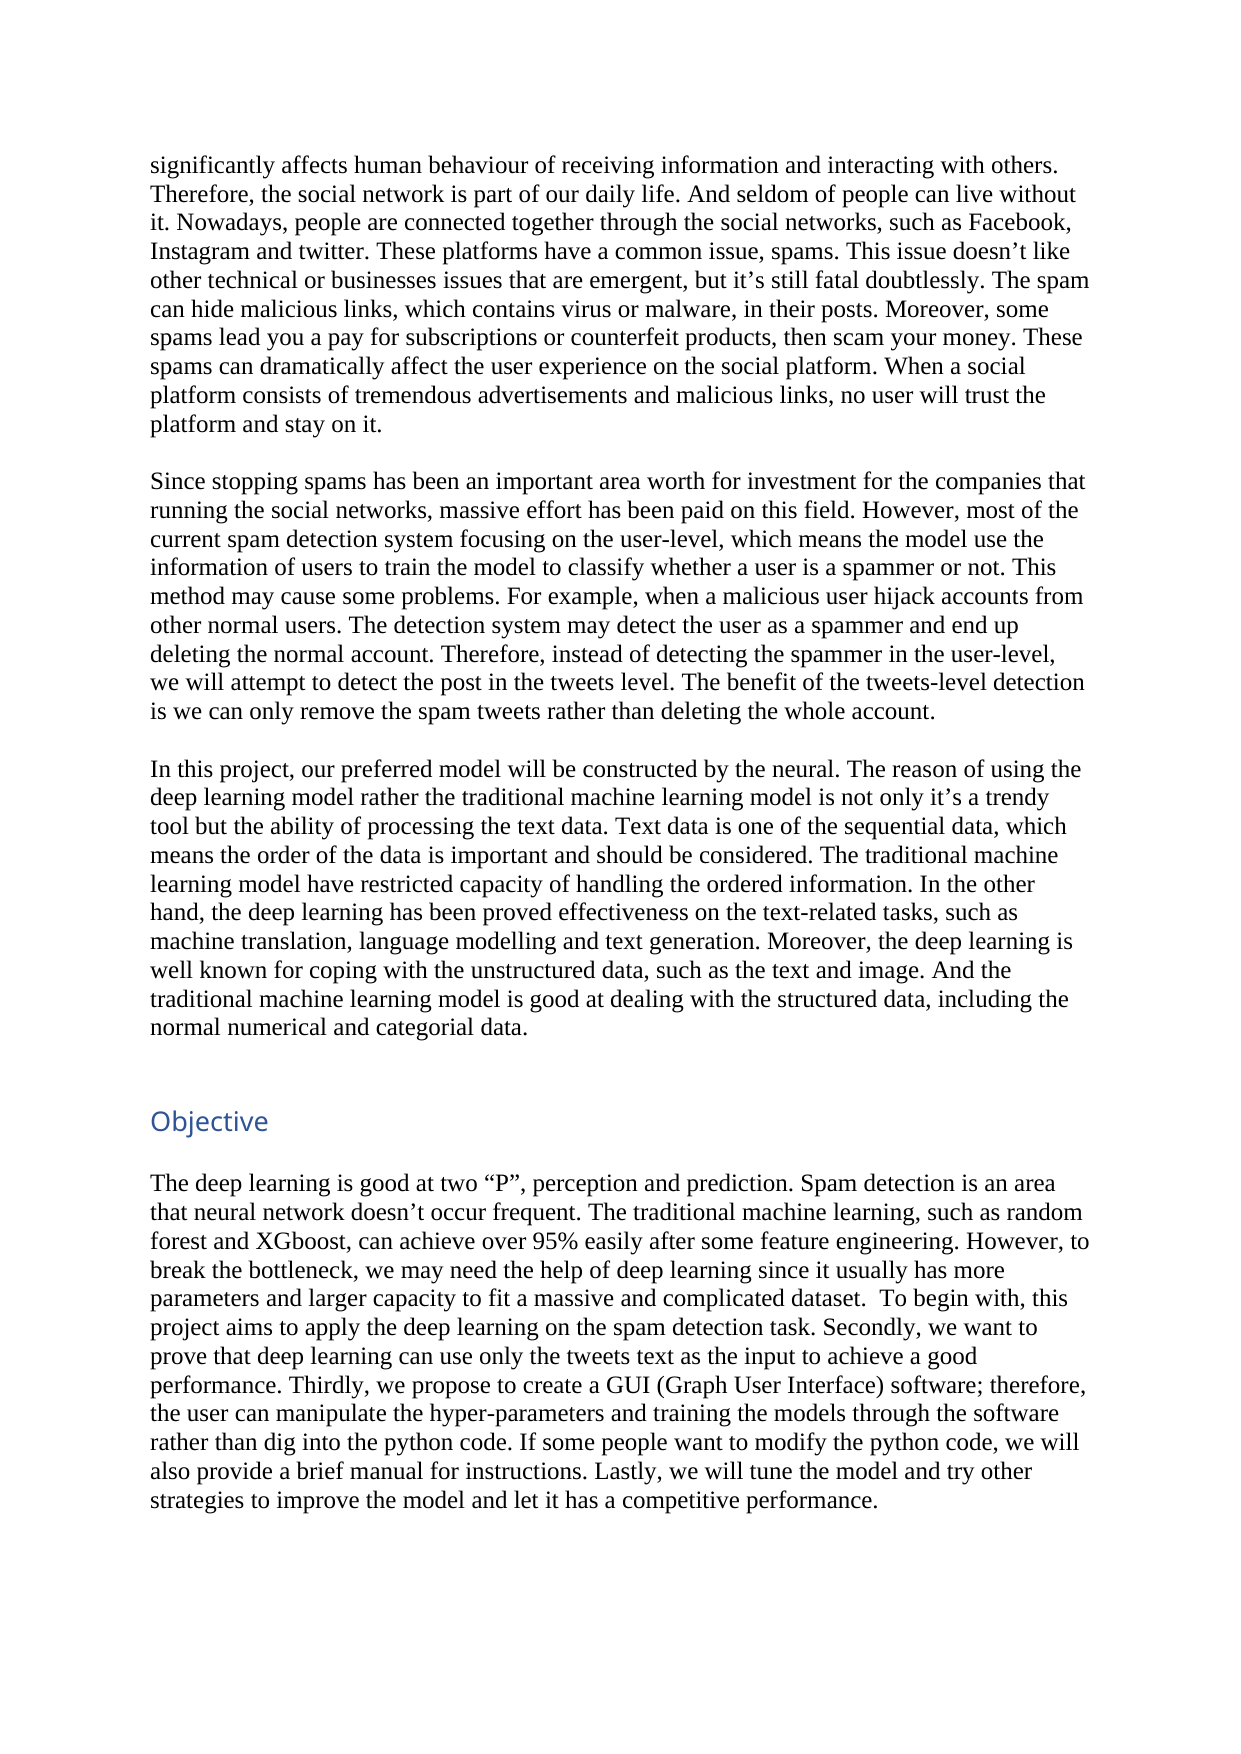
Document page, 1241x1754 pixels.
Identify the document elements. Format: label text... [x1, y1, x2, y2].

text Since stopping spams has been an important area worth for investment for the companies that running the social networks, massive effort has been paid on this field. However, most of the current spam detection system focusing on the user-level, which means the model use the information of users to train the model to classify whether a user is a spammer or not. This method may cause some problems. For example, when a malicious user hijack accounts from other normal users. The detection system may detect the user as a spammer and end up deleting the normal account. Therefore, instead of detecting the spammer in the user-level, we will attempt to detect the post in the tweets level. The benefit of the tweets-level detection is we can only remove the spam tweets rather than deleting the whole account. [150, 466, 1090, 725]
text The deep learning is good at two “P”, perception and prediction. Spam detection is an area that neural network doesn’t occur frequent. The traditional machine learning, such as random forest and XGboost, can achieve over 95% easily after some feature engineering. However, to break the bottleneck, we may need the help of deep learning since it usually has more parameters and larger capacity to fit a massive and complicated dataset. To begin with, this project aims to apply the deep learning on the spam detection task. Secondly, we want to prove that deep learning can use only the tweets text as the input to achieve a good performance. Thirdly, we propose to create a GUI (Graph User Interface) software; therefore, the user can manipulate the hyper-parameters and training the models through the software rather than dig into the python code. If some people want to modify the python code, we will also provide a brief manual for instructions. Lastly, we will tune the model and try other strategies to improve the model and let it has a competitive performance. [150, 1168, 1090, 1513]
text In this project, our preferred model will be constructed by the neural. The reason of using the deep learning model rather the traditional machine learning model is not only it’s a trendy tool but the ability of processing the text data. Text data is one of the sequential data, which means the order of the data is important and should be considered. The traditional machine learning model have restricted capacity of handling the ordered information. In the other hand, the deep learning has been proved effectiveness on the text-related tasks, such as machine translation, language modelling and text generation. Moreover, the deep learning is well known for coping with the unstructured data, such as the text and image. And the traditional machine learning model is good at dealing with the structured data, including the normal numerical and categorial data. [150, 754, 1090, 1041]
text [150, 150, 1090, 437]
subtitle Objective [150, 1103, 1090, 1140]
